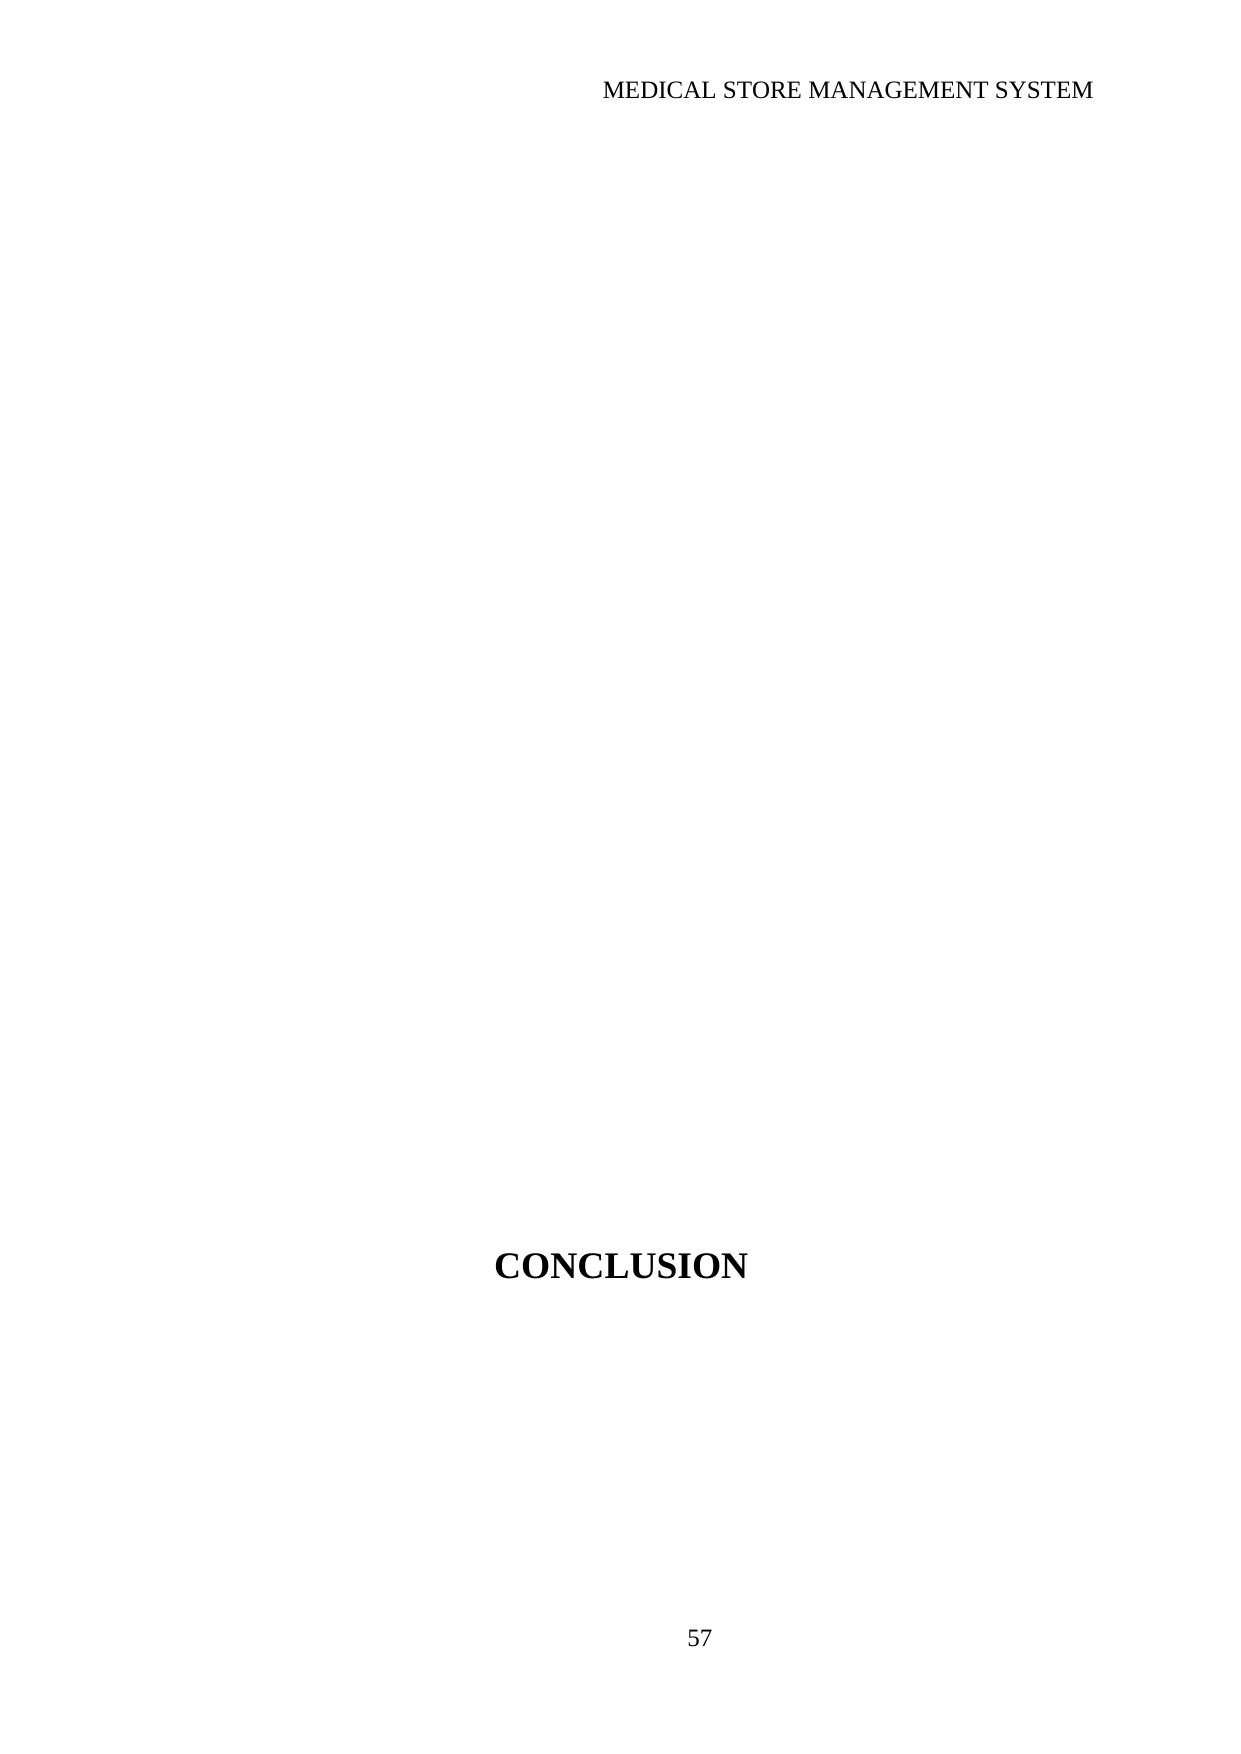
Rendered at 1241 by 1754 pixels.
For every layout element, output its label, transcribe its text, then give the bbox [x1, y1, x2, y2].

subtitle CONCLUSION [148, 1243, 1093, 1286]
